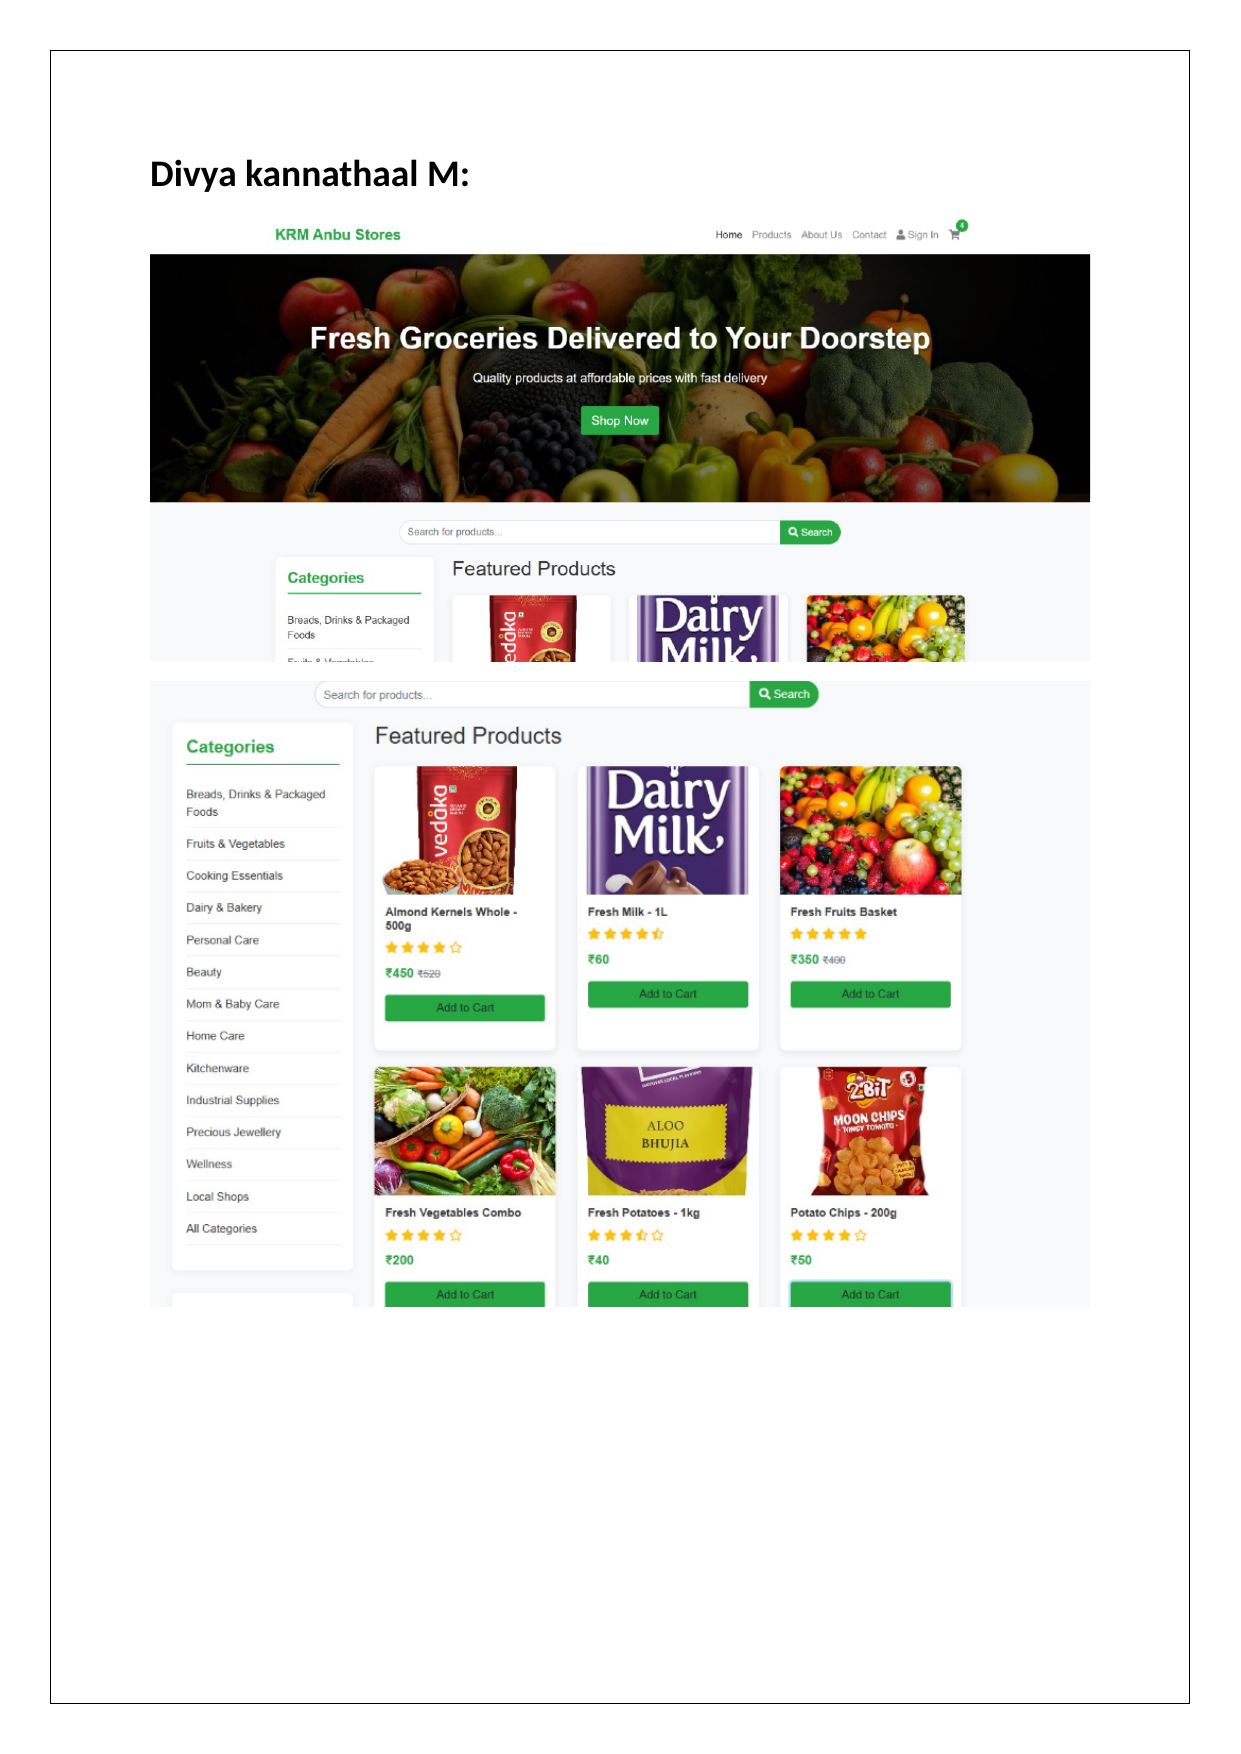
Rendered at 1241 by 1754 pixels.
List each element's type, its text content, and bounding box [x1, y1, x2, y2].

picture [150, 216, 1091, 662]
picture [150, 681, 1091, 1307]
text Divya kannathaal M: [150, 150, 1090, 196]
